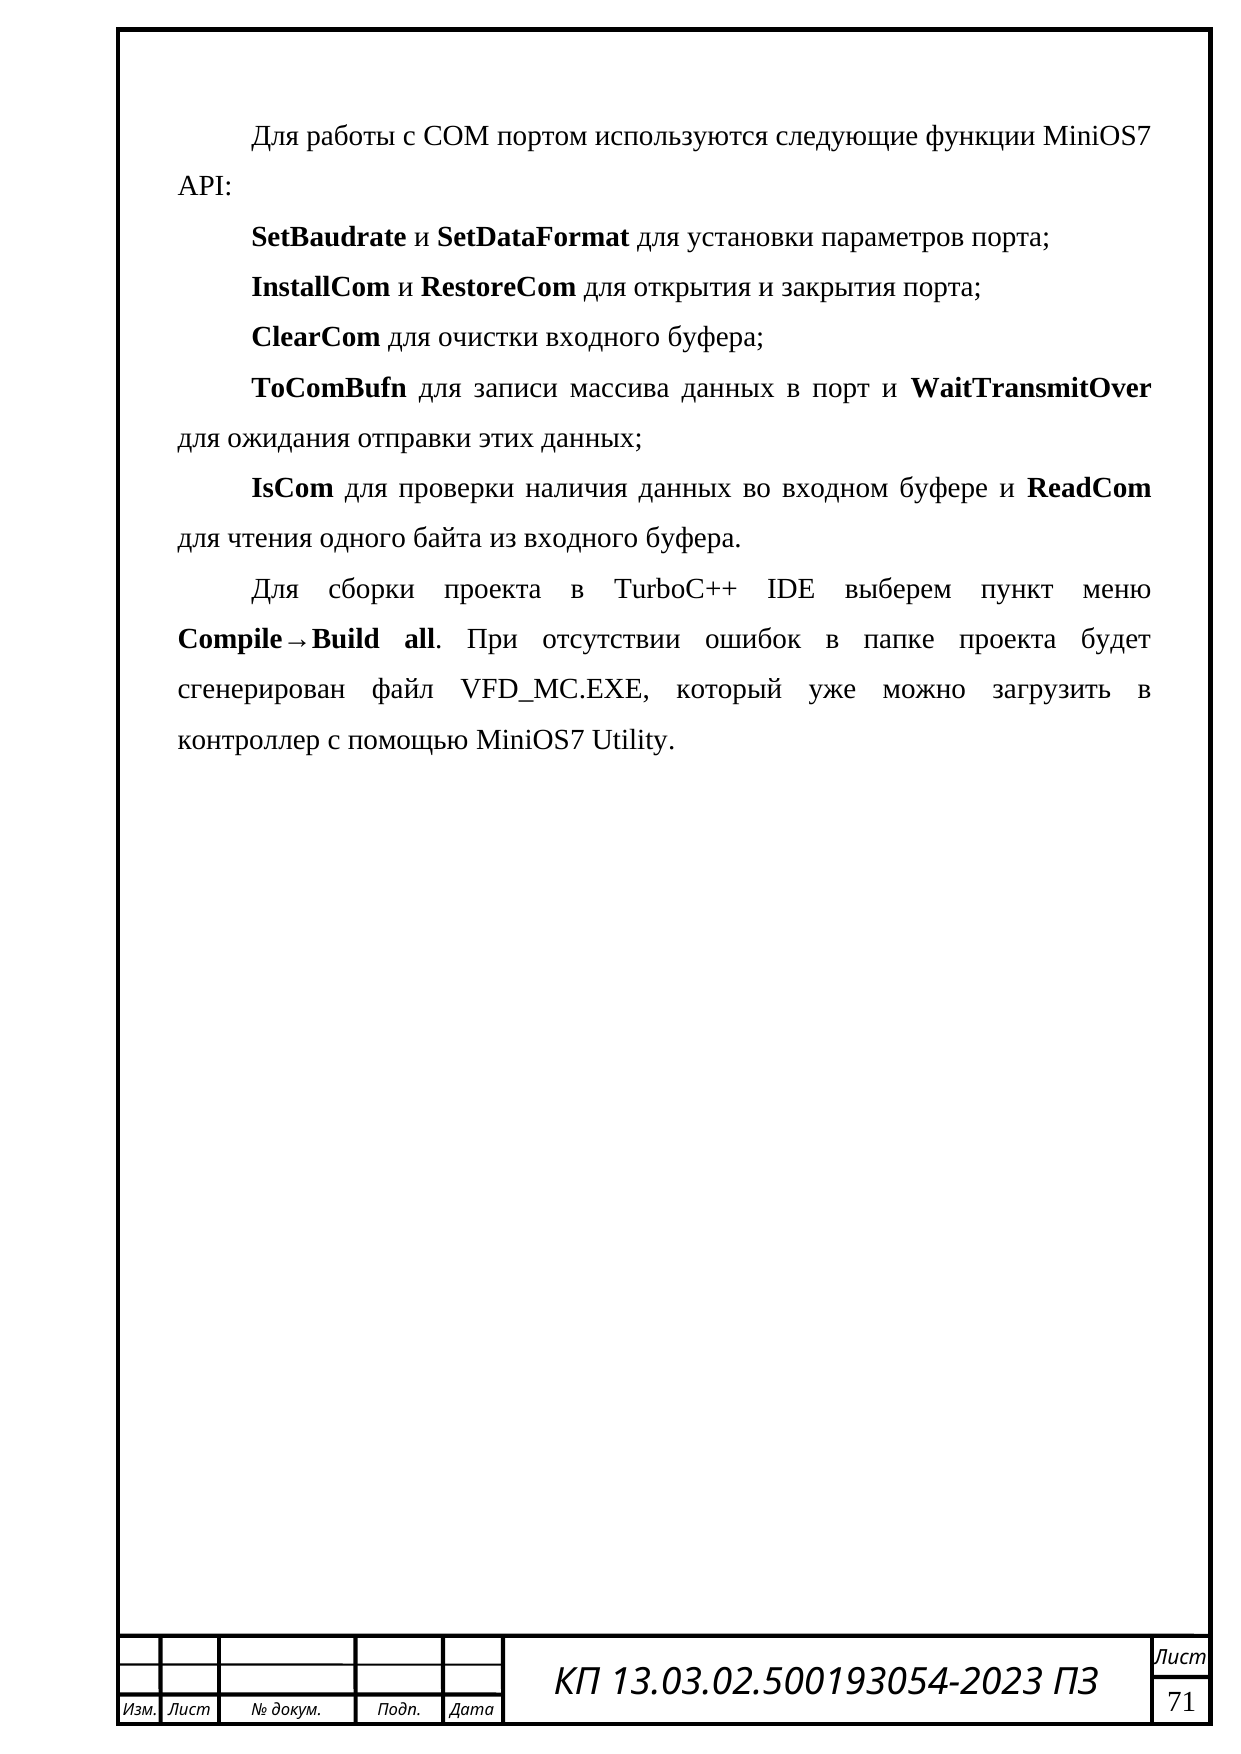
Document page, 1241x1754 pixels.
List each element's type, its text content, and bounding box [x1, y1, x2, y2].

text Для сборки проекта в TurboC++ IDE выберем пункт меню Compile→Build all. При отсутствии ошибок в папке проекта будет сгенерирован файл VFD_MC.EXE, который уже можно загрузить в контроллер с помощью MiniOS7 Utility. [177, 571, 1152, 755]
text SetBaudrate и SetDataFormat для установки параметров порта; [177, 219, 1152, 252]
text InstallCom и RestoreCom для открытия и закрытия порта; [177, 269, 1152, 303]
text IsCom для проверки наличия данных во входном буфере и ReadCom для чтения одного байта из входного буфера. [177, 470, 1152, 554]
text Для работы с COM портом используются следующие функции MiniOS7 API: [177, 118, 1152, 202]
text ToComBufn для записи массива данных в порт и WaitTransmitOver для ожидания отправки этих данных; [177, 370, 1152, 453]
text ClearCom для очистки входного буфера; [177, 319, 1152, 353]
